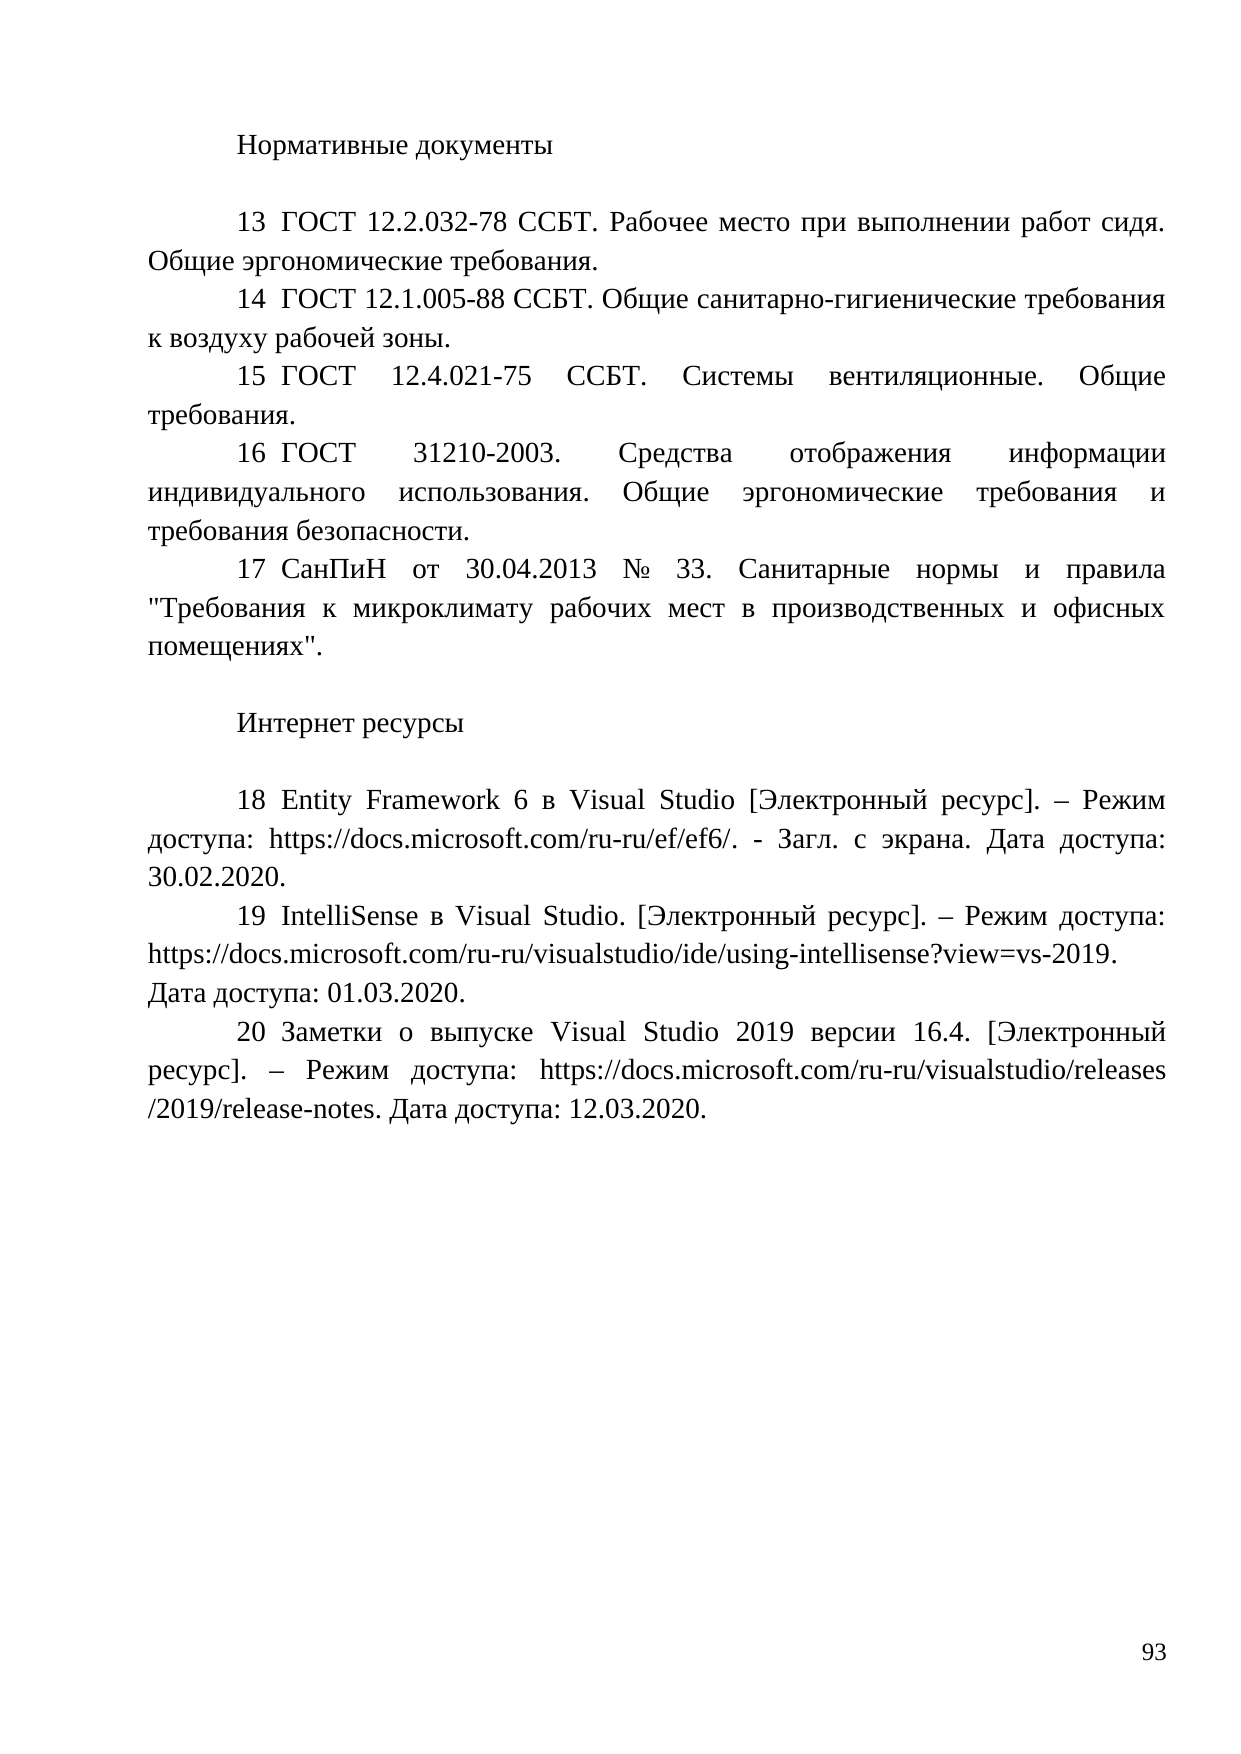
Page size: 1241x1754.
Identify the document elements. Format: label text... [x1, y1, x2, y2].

text Интернет ресурсы [148, 705, 1167, 739]
list ГОСТ 31210-2003. Средства отображения информации индивидуального использования. Общие эргономические требования и требования безопасности. [148, 436, 1167, 546]
list СанПиН от 30.04.2013 № 33. Санитарные нормы и правила "Требования к микроклимату рабочих мест в производственных и офисных помещениях". [148, 551, 1167, 662]
list Заметки о выпуске Visual Studio 2019 версии 16.4. [Электронный ресурс]. – Режим доступа: https://docs.microsoft.com/ru-ru/visualstudio/releases /2019/release-notes. Дата доступа: 12.03.2020. [148, 1014, 1167, 1124]
list ГОСТ 12.2.032-78 ССБТ. Рабочее место при выполнении работ сидя. Общие эргономические требования. [148, 204, 1167, 276]
list ГОСТ 12.4.021-75 ССБТ. Системы вентиляционные. Общие требования. [148, 358, 1167, 431]
list Entity Framework 6 в Visual Studio [Электронный ресурс]. – Режим доступа: https://docs.microsoft.com/ru-ru/ef/ef6/. - Загл. с экрана. Дата доступа: 30.02.2020. [148, 782, 1167, 893]
list Нормативные документы [236, 127, 1167, 161]
list IntelliSense в Visual Studio. [Электронный ресурс]. – Режим доступа: https://docs.microsoft.com/ru-ru/visualstudio/ide/using-intellisense?view=vs-2019. Дата доступа: 01.03.2020. [148, 898, 1167, 1009]
list ГОСТ 12.1.005-88 ССБТ. Общие санитарно-гигиенические требования к воздуху рабочей зоны. [148, 281, 1167, 353]
